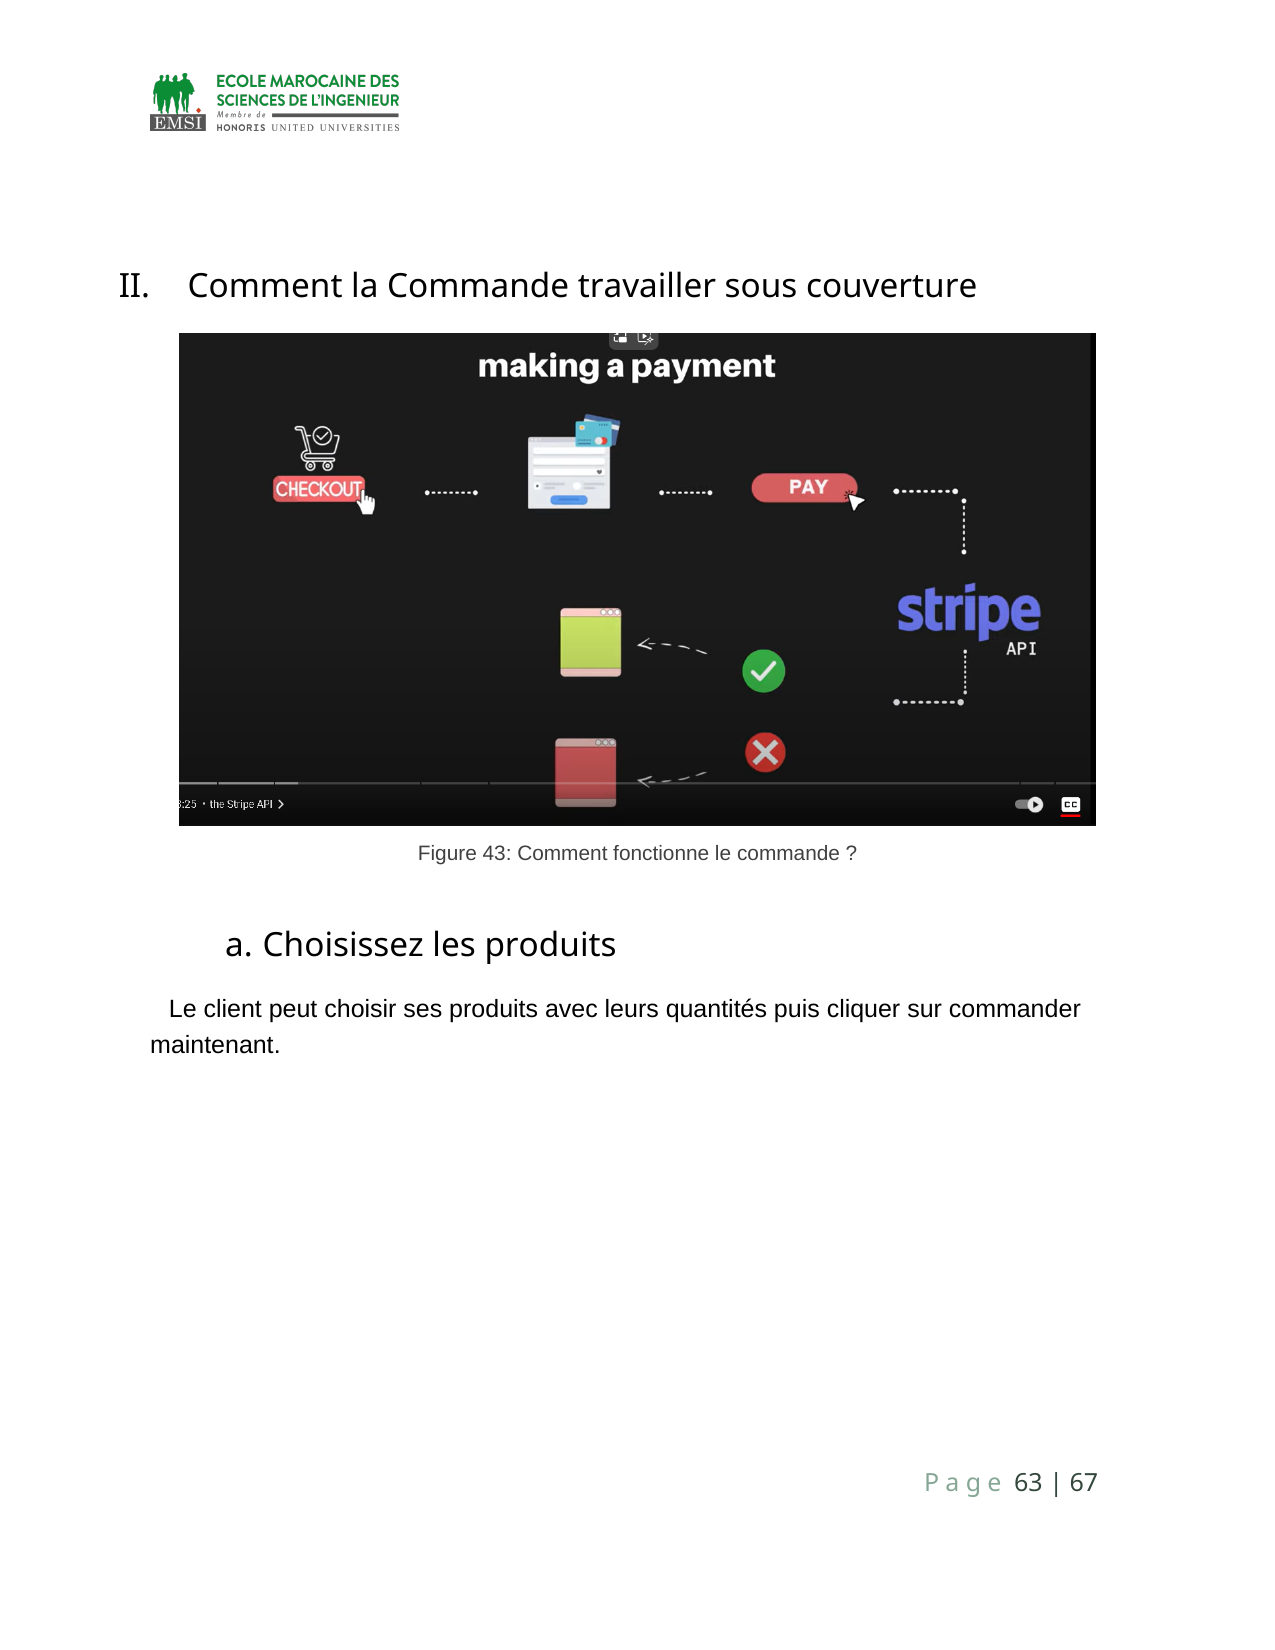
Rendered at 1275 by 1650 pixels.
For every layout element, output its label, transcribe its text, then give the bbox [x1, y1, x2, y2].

text Figure 43: Comment fonctionne le commande ? [150, 841, 1125, 864]
picture [179, 333, 1096, 826]
list Choisissez les produits [225, 921, 1125, 966]
picture [150, 73, 399, 131]
text Le client peut choisir ses produits avec leurs quantités puis cliquer sur commander maintenant. [150, 994, 1125, 1059]
subtitle Comment la Commande travailler sous couverture [150, 262, 1125, 307]
